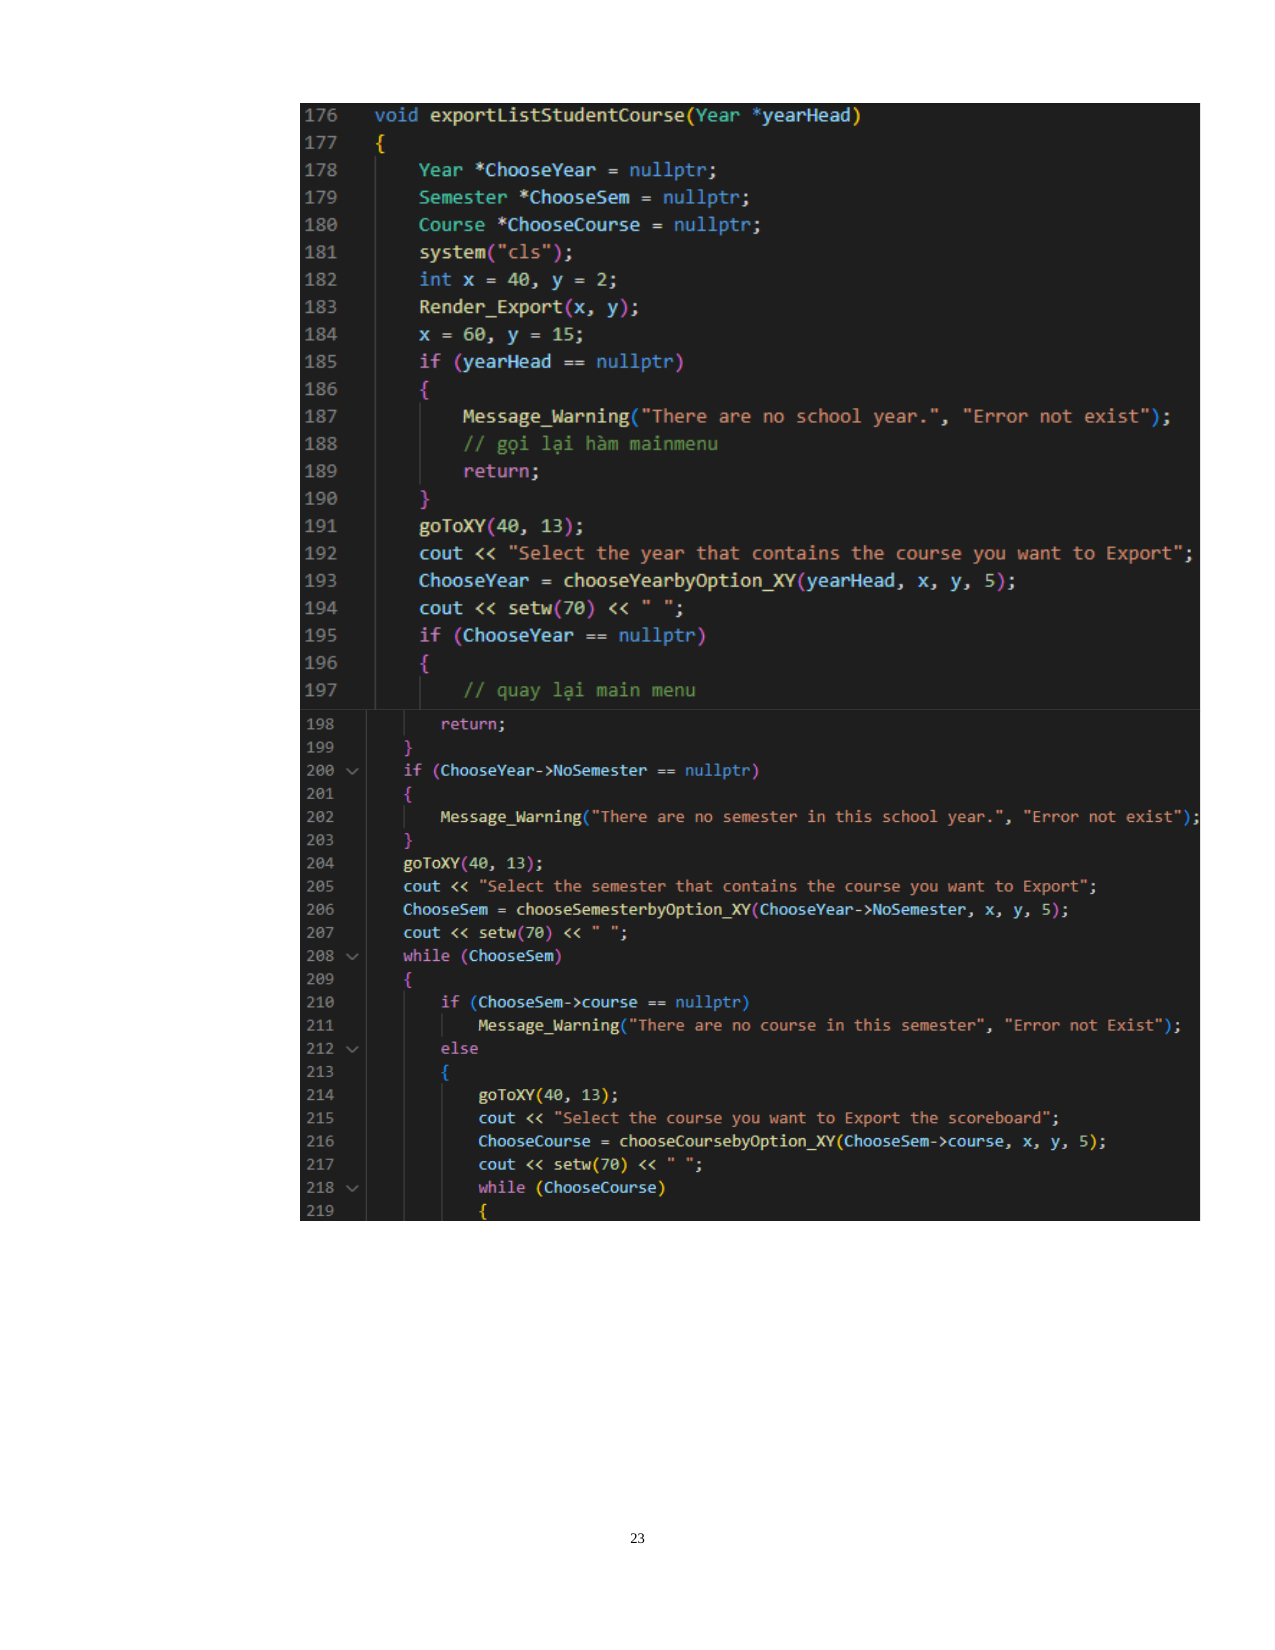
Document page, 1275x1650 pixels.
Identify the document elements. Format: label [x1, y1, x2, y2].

picture [300, 103, 1200, 1221]
